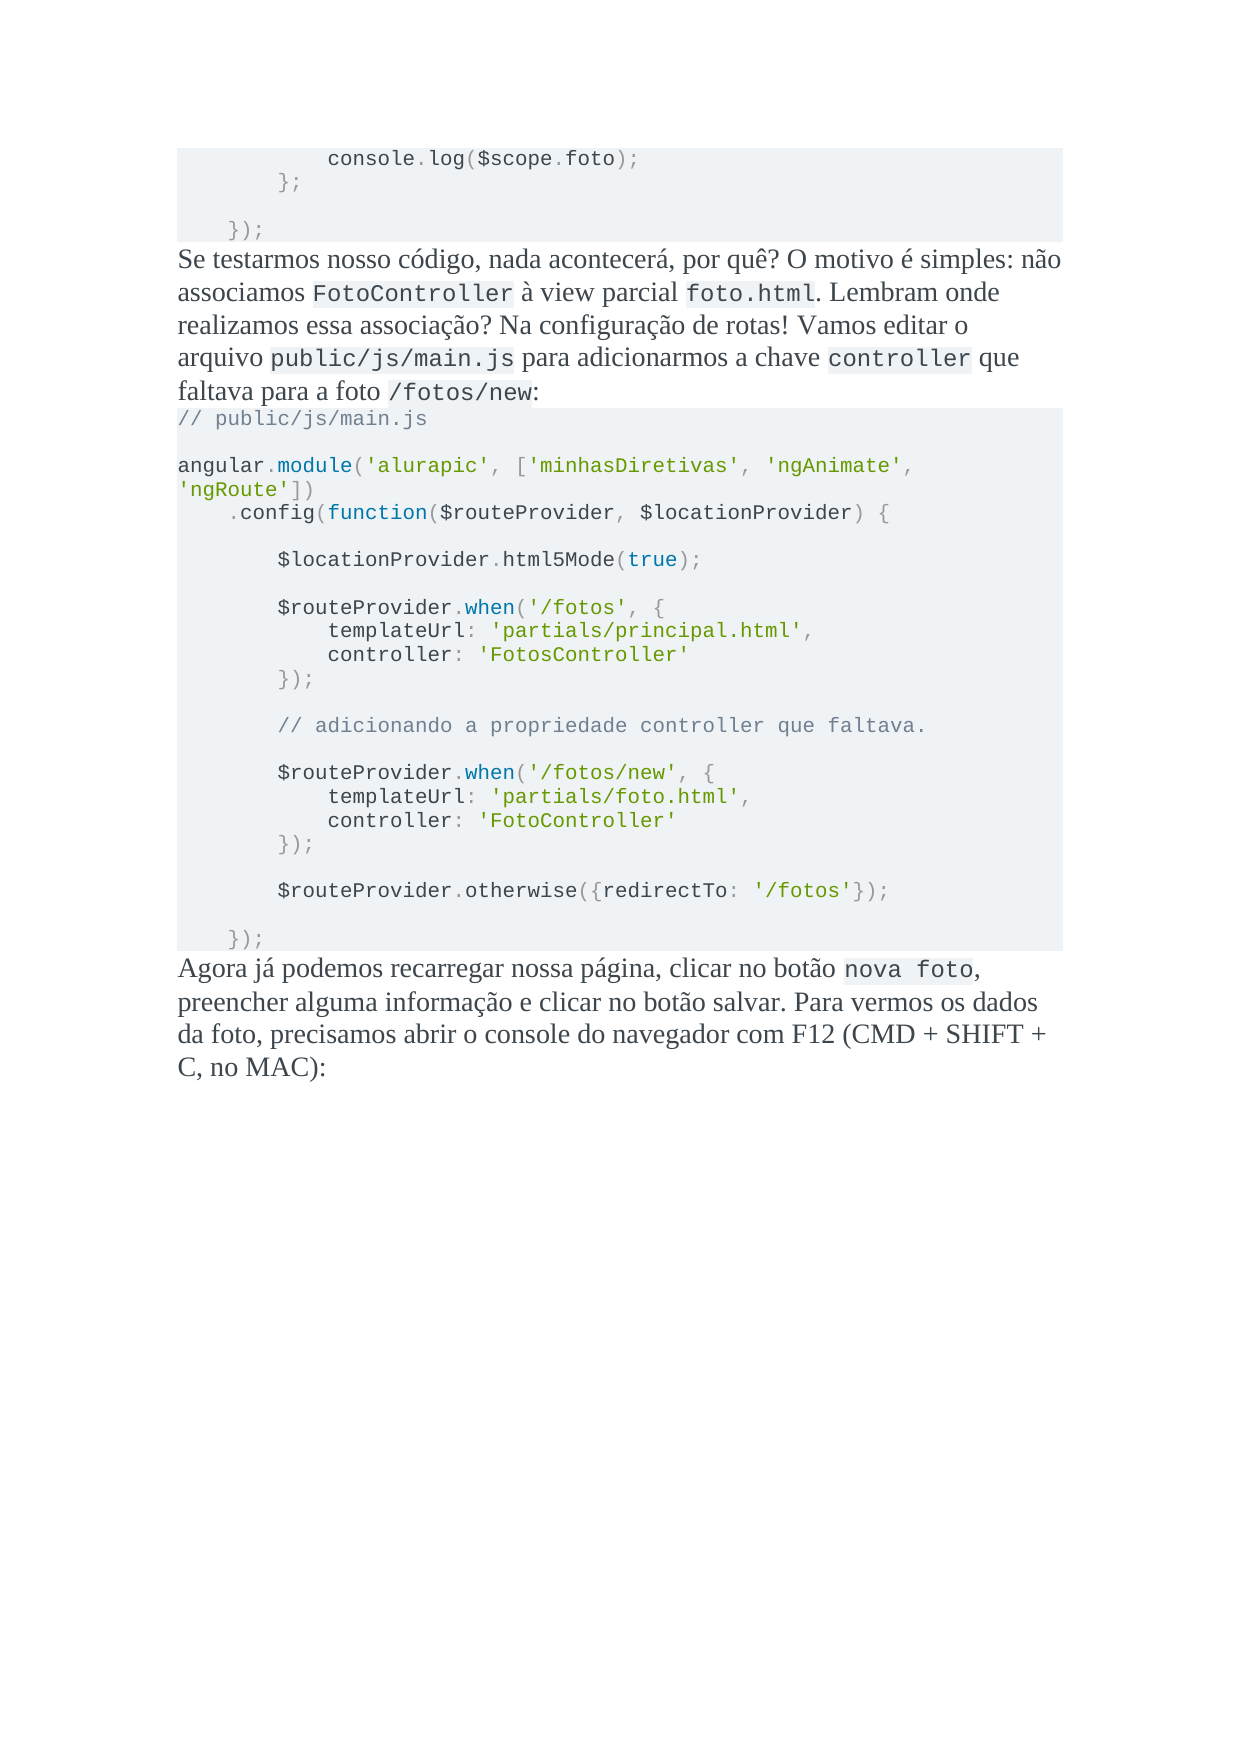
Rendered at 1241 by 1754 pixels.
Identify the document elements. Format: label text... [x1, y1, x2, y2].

text controller: 'FotoController' [177, 809, 1063, 833]
text $routeProvider.when('/fotos', { [177, 597, 1063, 620]
text $locationProvider.html5Mode(true); [177, 549, 1063, 573]
text templateUrl: 'partials/principal.html', [177, 620, 1063, 644]
text templateUrl: 'partials/foto.html', [177, 786, 1063, 809]
text }); [177, 668, 1063, 691]
text $routeProvider.otherwise({redirectTo: '/fotos'}); [177, 881, 1063, 904]
text Se testarmos nosso código, nada acontecerá, por quê? O motivo é simples: não associamos FotoController à view parcial foto.html. Lembram onde realizamos essa associação? Na configuração de rotas! Vamos editar o arquivo public/js/main.js para adicionarmos a chave controller que faltava para a foto /fotos/new: [177, 242, 1063, 408]
text Agora já podemos recarregar nossa página, clicar no botão nova foto, preencher alguma informação e clicar no botão salvar. Para vermos os dados da foto, precisamos abrir o console do navegador com F12 (CMD + SHIFT + C, no MAC): [177, 951, 1063, 1082]
text // adicionando a propriedade controller que faltava. [177, 715, 1063, 739]
text $routeProvider.when('/fotos/new', { [177, 762, 1063, 786]
text .config(function($routeProvider, $locationProvider) { [177, 502, 1063, 526]
text console.log($scope.foto); [177, 148, 1063, 171]
text controller: 'FotosController' [177, 644, 1063, 668]
text }); [177, 218, 1063, 242]
text }); [177, 833, 1063, 857]
text // public/js/main.js [177, 408, 1063, 431]
text }); [177, 928, 1063, 951]
text angular.module('alurapic', ['minhasDiretivas', 'ngAnimate', 'ngRoute']) [177, 455, 1063, 502]
text }; [177, 171, 1063, 195]
